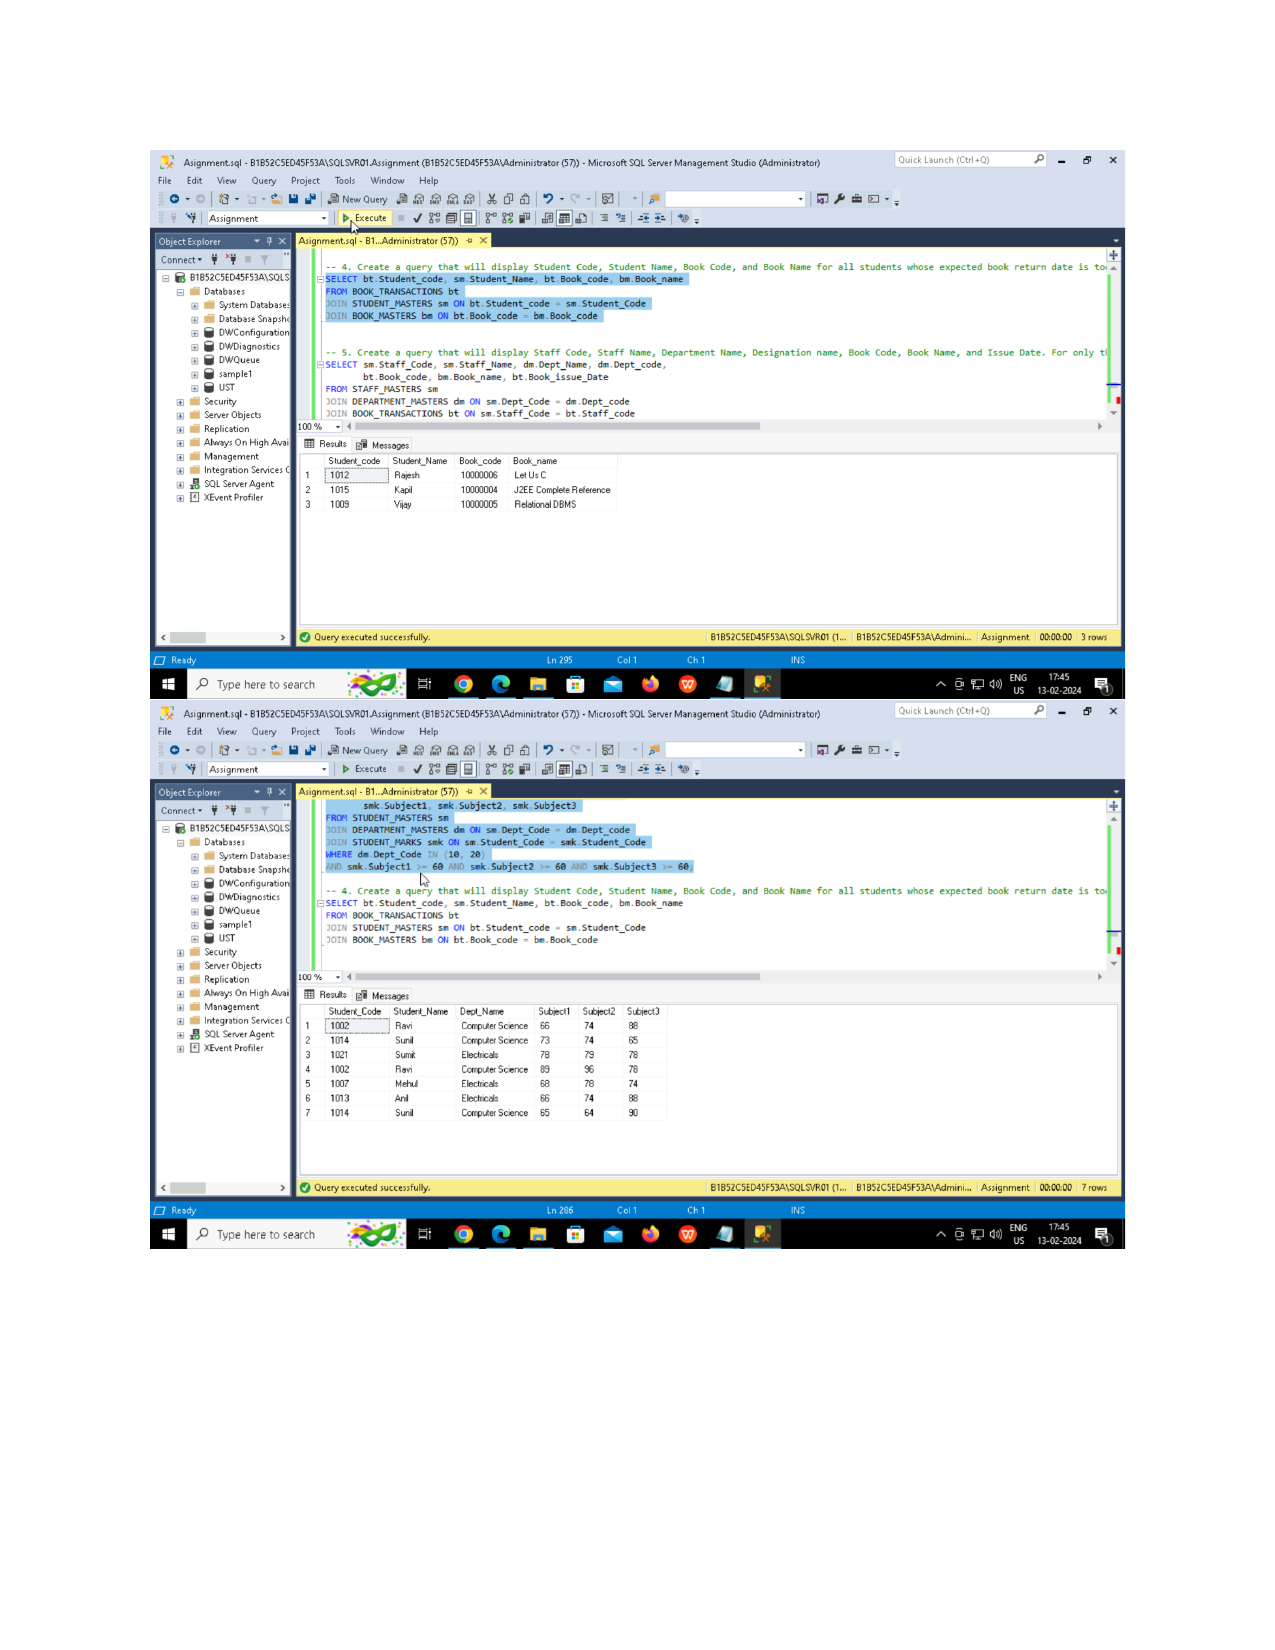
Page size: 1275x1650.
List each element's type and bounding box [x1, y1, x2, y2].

picture [150, 150, 1125, 699]
picture [150, 700, 1125, 1249]
